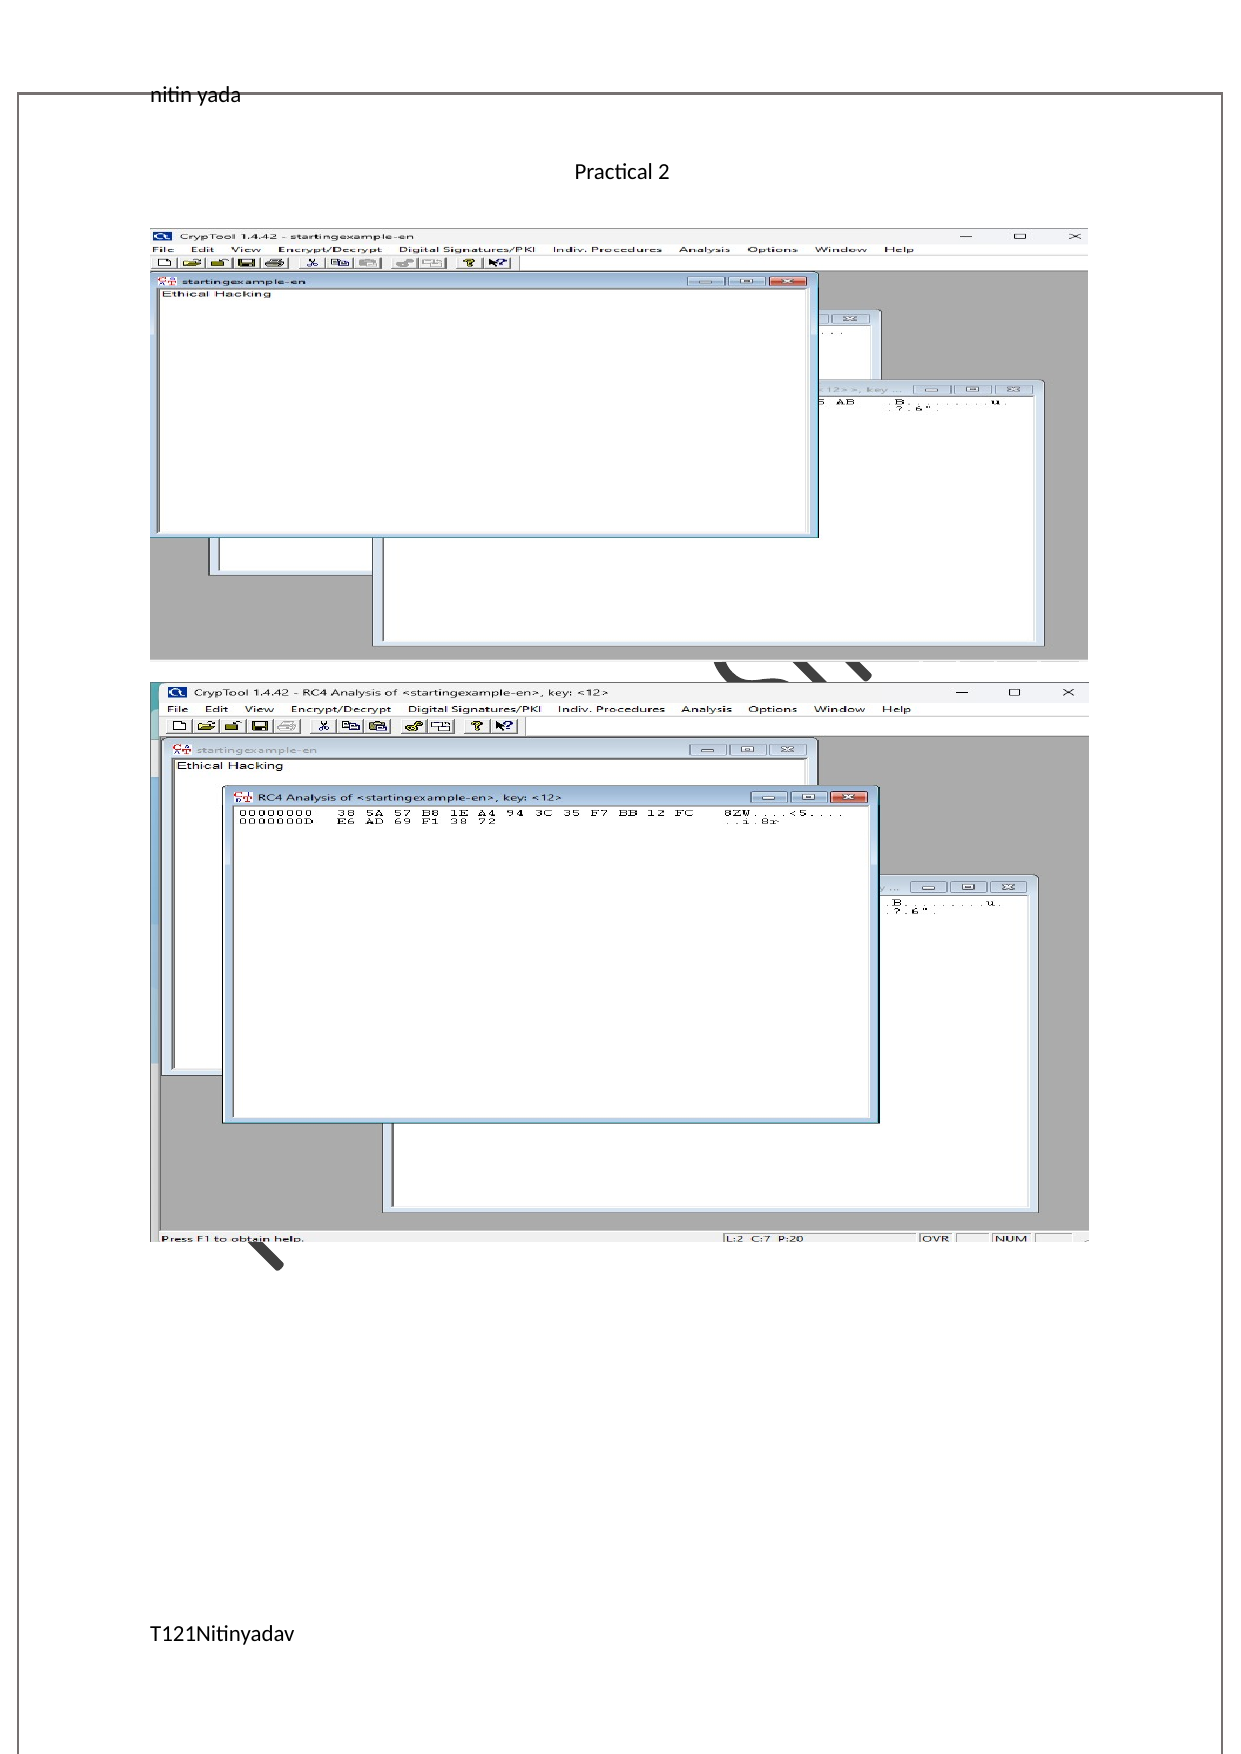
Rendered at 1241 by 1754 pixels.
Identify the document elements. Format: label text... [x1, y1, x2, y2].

picture [150, 228, 1088, 662]
text Practical 2 [150, 157, 669, 185]
picture [150, 682, 1089, 1242]
